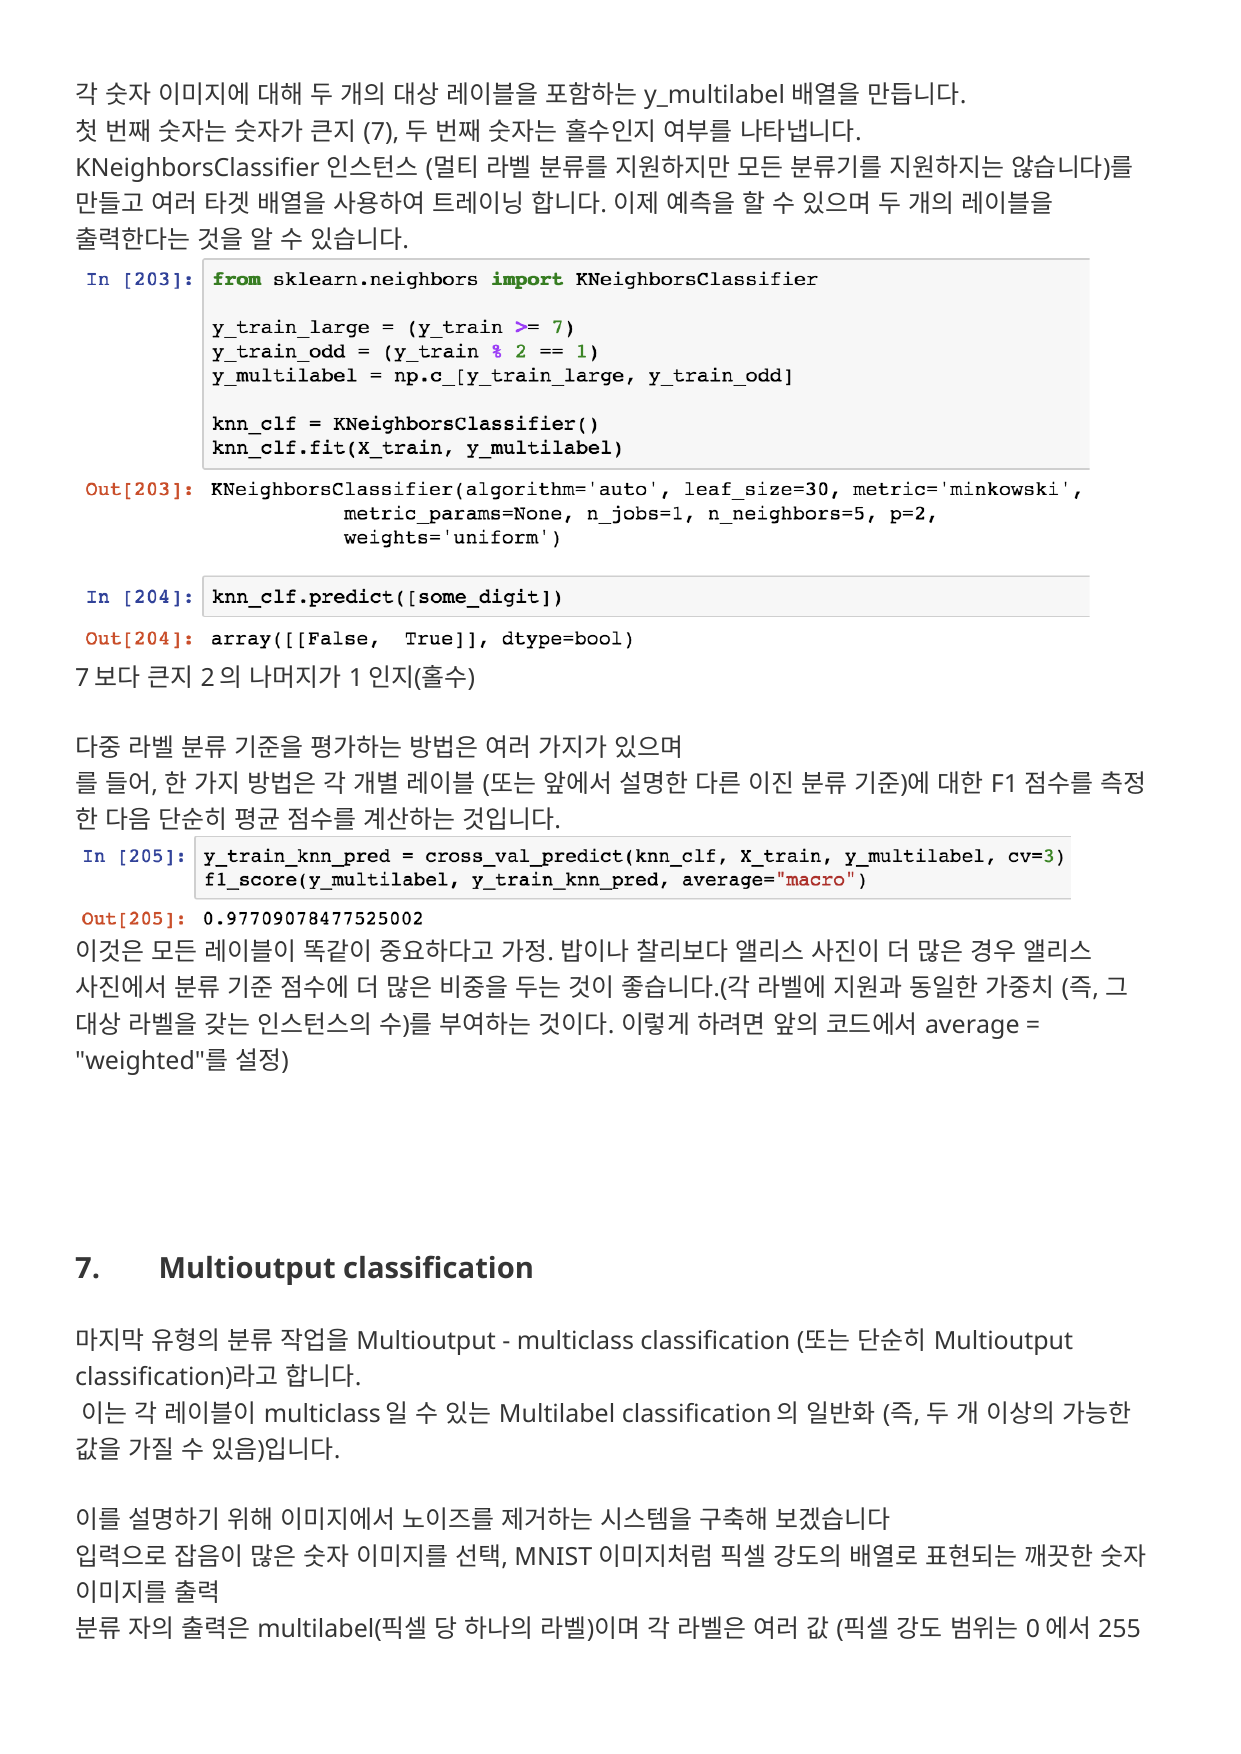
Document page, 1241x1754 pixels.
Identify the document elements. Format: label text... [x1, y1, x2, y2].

text 이는 각 레이블이 multiclass일 수 있는 Multilabel classification의 일반화 (즉, 두 개 이상의 가능한 값을 가질 수 있음)입니다. [75, 1393, 1165, 1466]
text 마지막 유형의 분류 작업을 Multioutput - multiclass classification (또는 단순히 Multioutput classification)라고 합니다. [75, 1321, 1165, 1393]
text 7보다 큰지 2의 나머지가 1인지(홀수) [75, 657, 1165, 693]
text 입력으로 잡음이 많은 숫자 이미지를 선택, MNIST 이미지처럼 픽셀 강도의 배열로 표현되는 깨끗한 숫자 이미지를 출력 [75, 1536, 1165, 1608]
text 첫 번째 숫자는 숫자가 큰지 (7), 두 번째 숫자는 홀수인지 여부를 나타냅니다. [75, 111, 1165, 147]
picture [75, 256, 1090, 657]
text 를 들어, 한 가지 방법은 각 개별 레이블 (또는 앞에서 설명한 다른 이진 분류 기준)에 대한 F1 점수를 측정 한 다음 단순히 평균 점수를 계산하는 것입니다. [75, 763, 1165, 836]
text 각 숫자 이미지에 대해 두 개의 대상 레이블을 포함하는 y_multilabel 배열을 만듭니다. [75, 75, 1165, 111]
picture [75, 836, 1071, 932]
text 이를 설명하기 위해 이미지에서 노이즈를 제거하는 시스템을 구축해 보겠습니다 [75, 1500, 1165, 1536]
text 이것은 모든 레이블이 똑같이 중요하다고 가정. 밥이나 찰리보다 앨리스 사진이 더 많은 경우 앨리스 사진에서 분류 기준 점수에 더 많은 비중을 두는 것이 좋습니다.(각 라벨에 지원과 동일한 가중치 (즉, 그 대상 라벨을 갖는 인스턴스의 수)를 부여하는 것이다. 이렇게 하려면 앞의 코드에서 average = "weighted"를 설정) [75, 932, 1165, 1077]
text KNeighborsClassifier 인스턴스 (멀티 라벨 분류를 지원하지만 모든 분류기를 지원하지는 않습니다)를 만들고 여러 타겟 배열을 사용하여 트레이닝 합니다. 이제 예측을 할 수 있으며 두 개의 레이블을 출력한다는 것을 알 수 있습니다. [75, 147, 1165, 256]
list Multioutput classification [75, 1247, 1165, 1287]
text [75, 1608, 1165, 1645]
text 다중 라벨 분류 기준을 평가하는 방법은 여러 가지가 있으며 [75, 727, 1165, 763]
